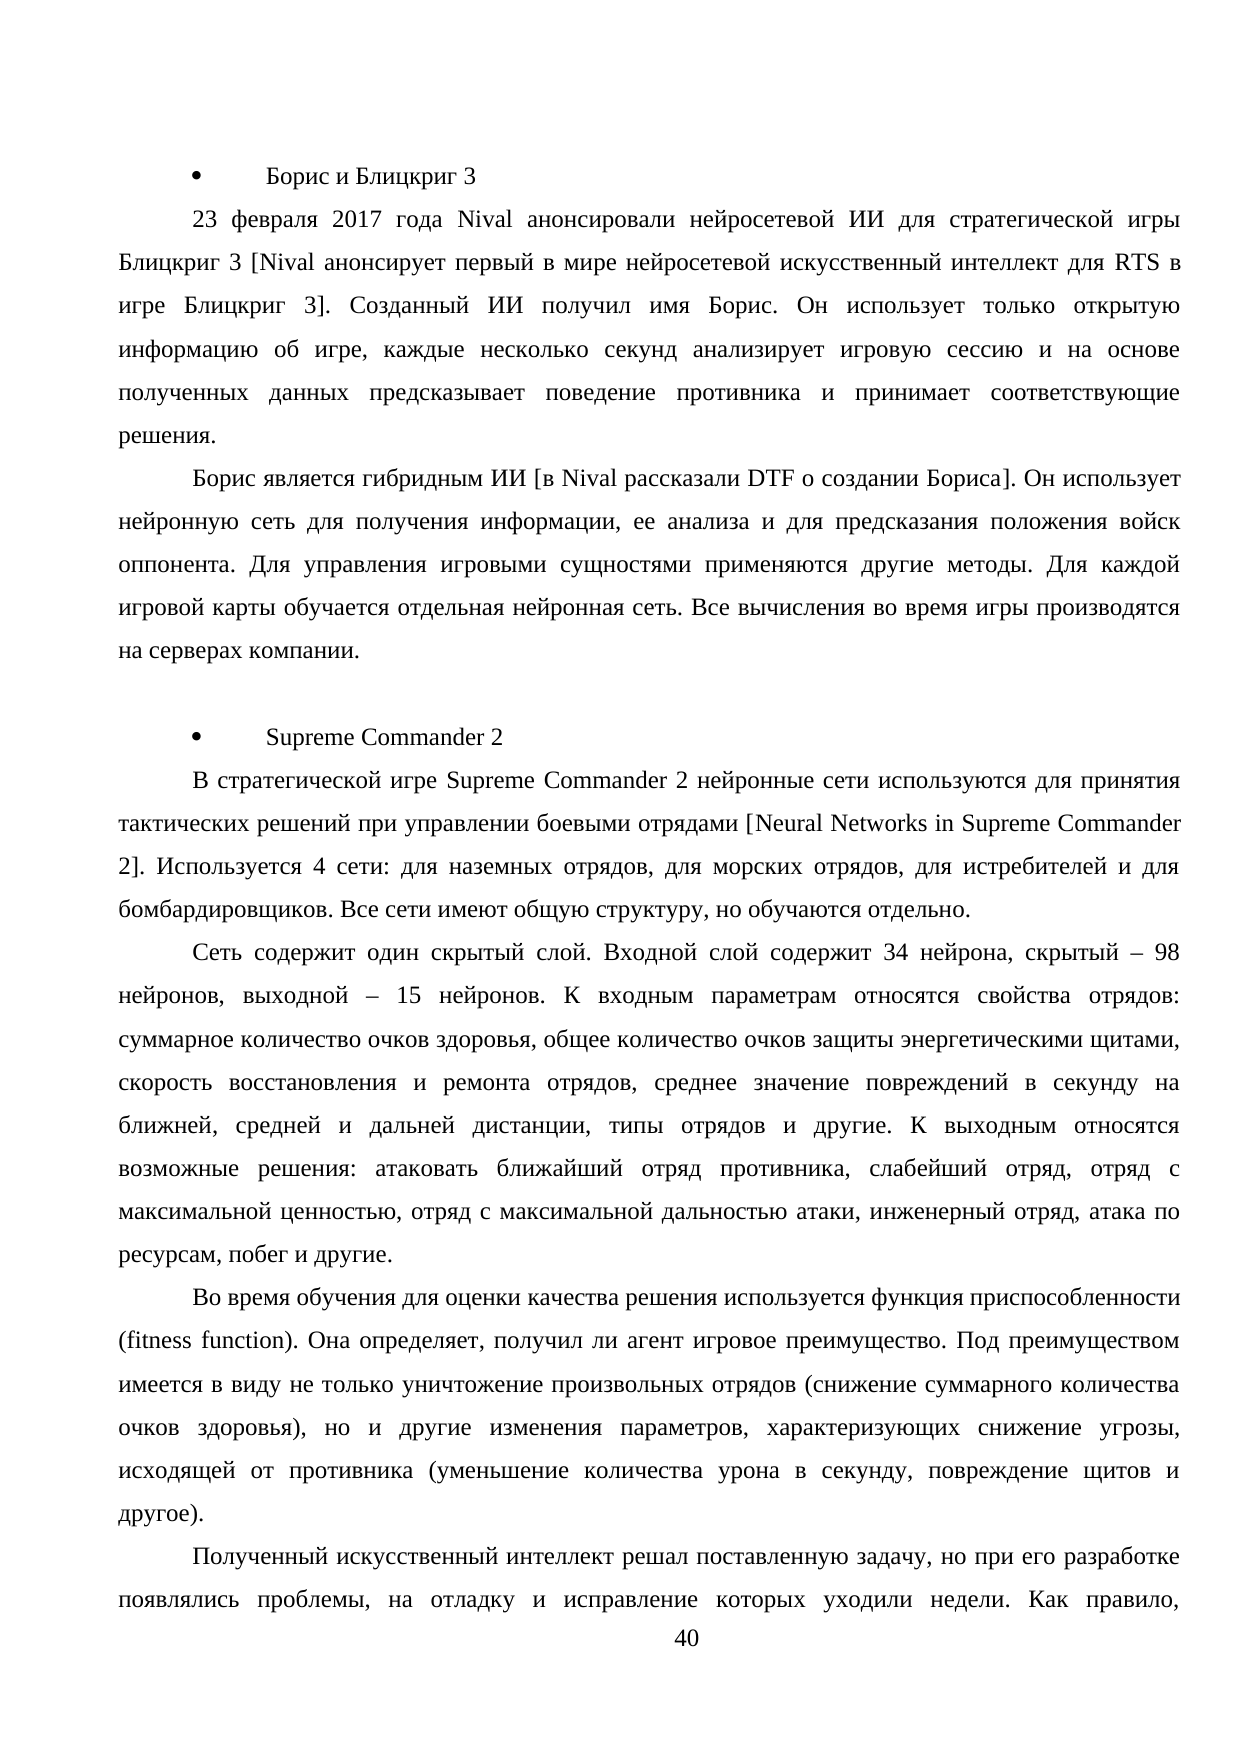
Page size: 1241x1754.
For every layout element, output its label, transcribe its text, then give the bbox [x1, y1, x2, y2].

text 23 февраля 2017 года Nival анонсировали нейросетевой ИИ для стратегической игры Блицкриг 3 [Nival анонсирует первый в мире нейросетевой искусственный интеллект для RTS в игре Блицкриг 3]. Созданный ИИ получил имя Борис. Он использует только открытую информацию об игре, каждые несколько секунд анализирует игровую сессию и на основе полученных данных предсказывает поведение противника и принимает соответствующие решения. [118, 204, 1181, 449]
subtitle Борис и Блицкриг 3 [118, 161, 1181, 190]
text Борис является гибридным ИИ [в Nival рассказали DTF о создании Бориса]. Он использует нейронную сеть для получения информации, ее анализа и для предсказания положения войск оппонента. Для управления игровыми сущностями применяются другие методы. Для каждой игровой карты обучается отдельная нейронная сеть. Все вычисления во время игры производятся на серверах компании. [118, 463, 1181, 664]
text Сеть содержит один скрытый слой. Входной слой содержит 34 нейрона, скрытый – 98 нейронов, выходной – 15 нейронов. К входным параметрам относятся свойства отрядов: суммарное количество очков здоровья, общее количество очков защиты энергетическими щитами, скорость восстановления и ремонта отрядов, среднее значение повреждений в секунду на ближней, средней и дальней дистанции, типы отрядов и другие. К выходным относятся возможные решения: атаковать ближайший отряд противника, слабейший отряд, отряд с максимальной ценностью, отряд с максимальной дальностью атаки, инженерный отряд, атака по ресурсам, побег и другие. [118, 937, 1181, 1268]
subtitle Supreme Commander 2 [118, 722, 1181, 751]
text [118, 1541, 1181, 1613]
text В стратегической игре Supreme Commander 2 нейронные сети используются для принятия тактических решений при управлении боевыми отрядами [Neural Networks in Supreme Commander 2]. Используется 4 сети: для наземных отрядов, для морских отрядов, для истребителей и для бомбардировщиков. Все сети имеют общую структуру, но обучаются отдельно. [118, 765, 1181, 923]
text Во время обучения для оценки качества решения используется функция приспособленности (fitness function). Она определяет, получил ли агент игровое преимущество. Под преимуществом имеется в виду не только уничтожение произвольных отрядов (снижение суммарного количества очков здоровья), но и другие изменения параметров, характеризующих снижение угрозы, исходящей от противника (уменьшение количества урона в секунду, повреждение щитов и другое). [118, 1282, 1181, 1527]
